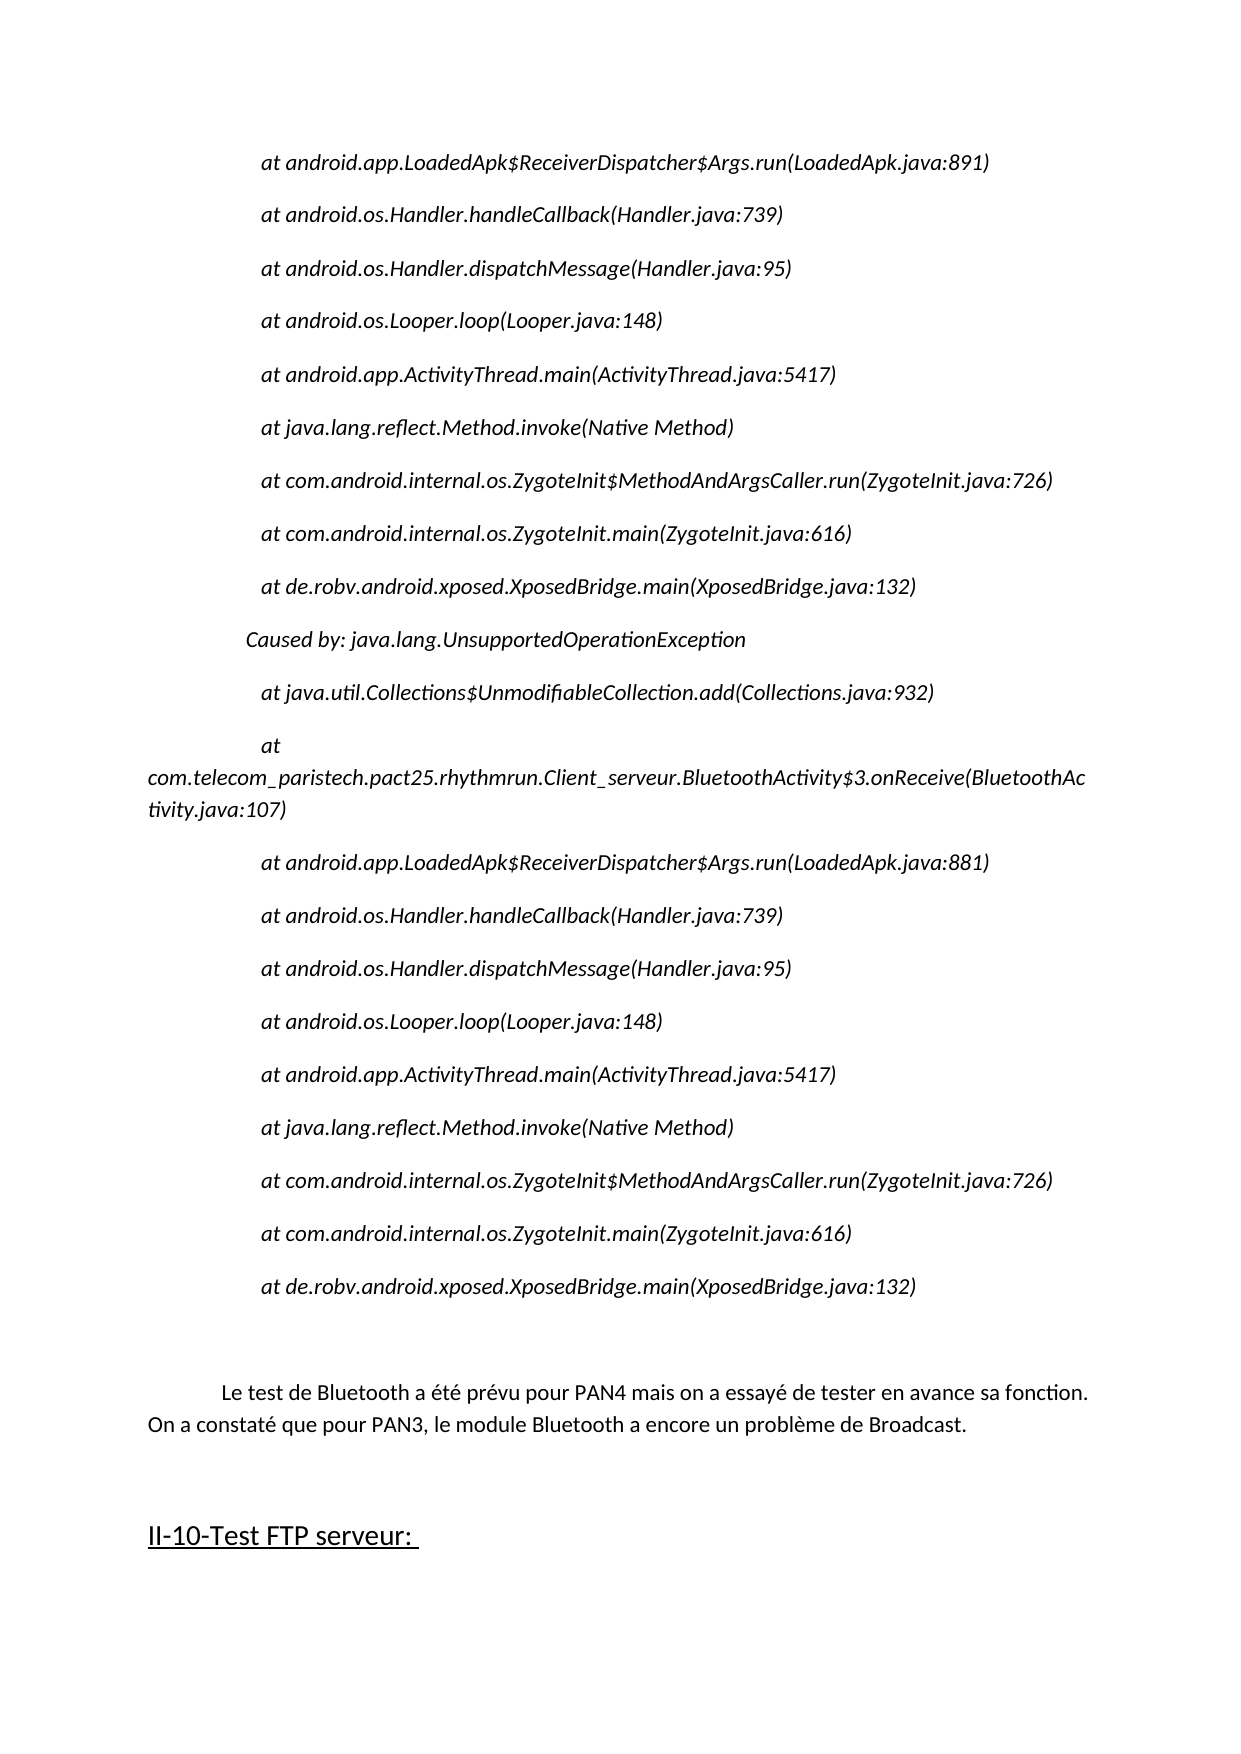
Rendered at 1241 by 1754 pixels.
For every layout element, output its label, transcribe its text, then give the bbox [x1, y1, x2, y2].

text at android.os.Handler.dispatchMessage(Handler.java:95) [148, 954, 1093, 982]
text at android.os.Handler.dispatchMessage(Handler.java:95) [148, 254, 1093, 282]
text at java.lang.reflect.Method.invoke(Native Method) [148, 1113, 1093, 1141]
text at android.app.LoadedApk$ReceiverDispatcher$Args.run(LoadedApk.java:881) [148, 848, 1093, 876]
text Caused by: java.lang.UnsupportedOperationException [148, 625, 1093, 653]
text at android.app.LoadedApk$ReceiverDispatcher$Args.run(LoadedApk.java:891) [148, 148, 1093, 176]
text at java.lang.reflect.Method.invoke(Native Method) [148, 413, 1093, 441]
text at android.os.Looper.loop(Looper.java:148) [148, 1007, 1093, 1035]
text Le test de Bluetooth a été prévu pour PAN4 mais on a essayé de tester en avance sa fonction. On a constaté que pour PAN3, le module Bluetooth a encore un problème de Broadcast. [148, 1378, 1093, 1439]
text at de.robv.android.xposed.XposedBridge.main(XposedBridge.java:132) [148, 572, 1093, 600]
text at android.os.Handler.handleCallback(Handler.java:739) [148, 201, 1093, 229]
text at android.app.ActivityThread.main(ActivityThread.java:5417) [148, 360, 1093, 388]
text at android.app.ActivityThread.main(ActivityThread.java:5417) [148, 1060, 1093, 1088]
text at com.android.internal.os.ZygoteInit$MethodAndArgsCaller.run(ZygoteInit.java:726) [148, 1166, 1093, 1194]
text at com.android.internal.os.ZygoteInit$MethodAndArgsCaller.run(ZygoteInit.java:726) [148, 466, 1093, 494]
text at java.util.Collections$UnmodifiableCollection.add(Collections.java:932) [148, 678, 1093, 706]
text at android.os.Looper.loop(Looper.java:148) [148, 307, 1093, 335]
text at com.telecom_paristech.pact25.rhythmrun.Client_serveur.BluetoothActivity$3.onReceive(BluetoothActivity.java:107) [148, 731, 1093, 823]
text at com.android.internal.os.ZygoteInit.main(ZygoteInit.java:616) [148, 1219, 1093, 1247]
text at android.os.Handler.handleCallback(Handler.java:739) [148, 901, 1093, 929]
text II-10-Test FTP serveur: [148, 1517, 1093, 1552]
text at com.android.internal.os.ZygoteInit.main(ZygoteInit.java:616) [148, 519, 1093, 547]
text at de.robv.android.xposed.XposedBridge.main(XposedBridge.java:132) [148, 1272, 1093, 1300]
